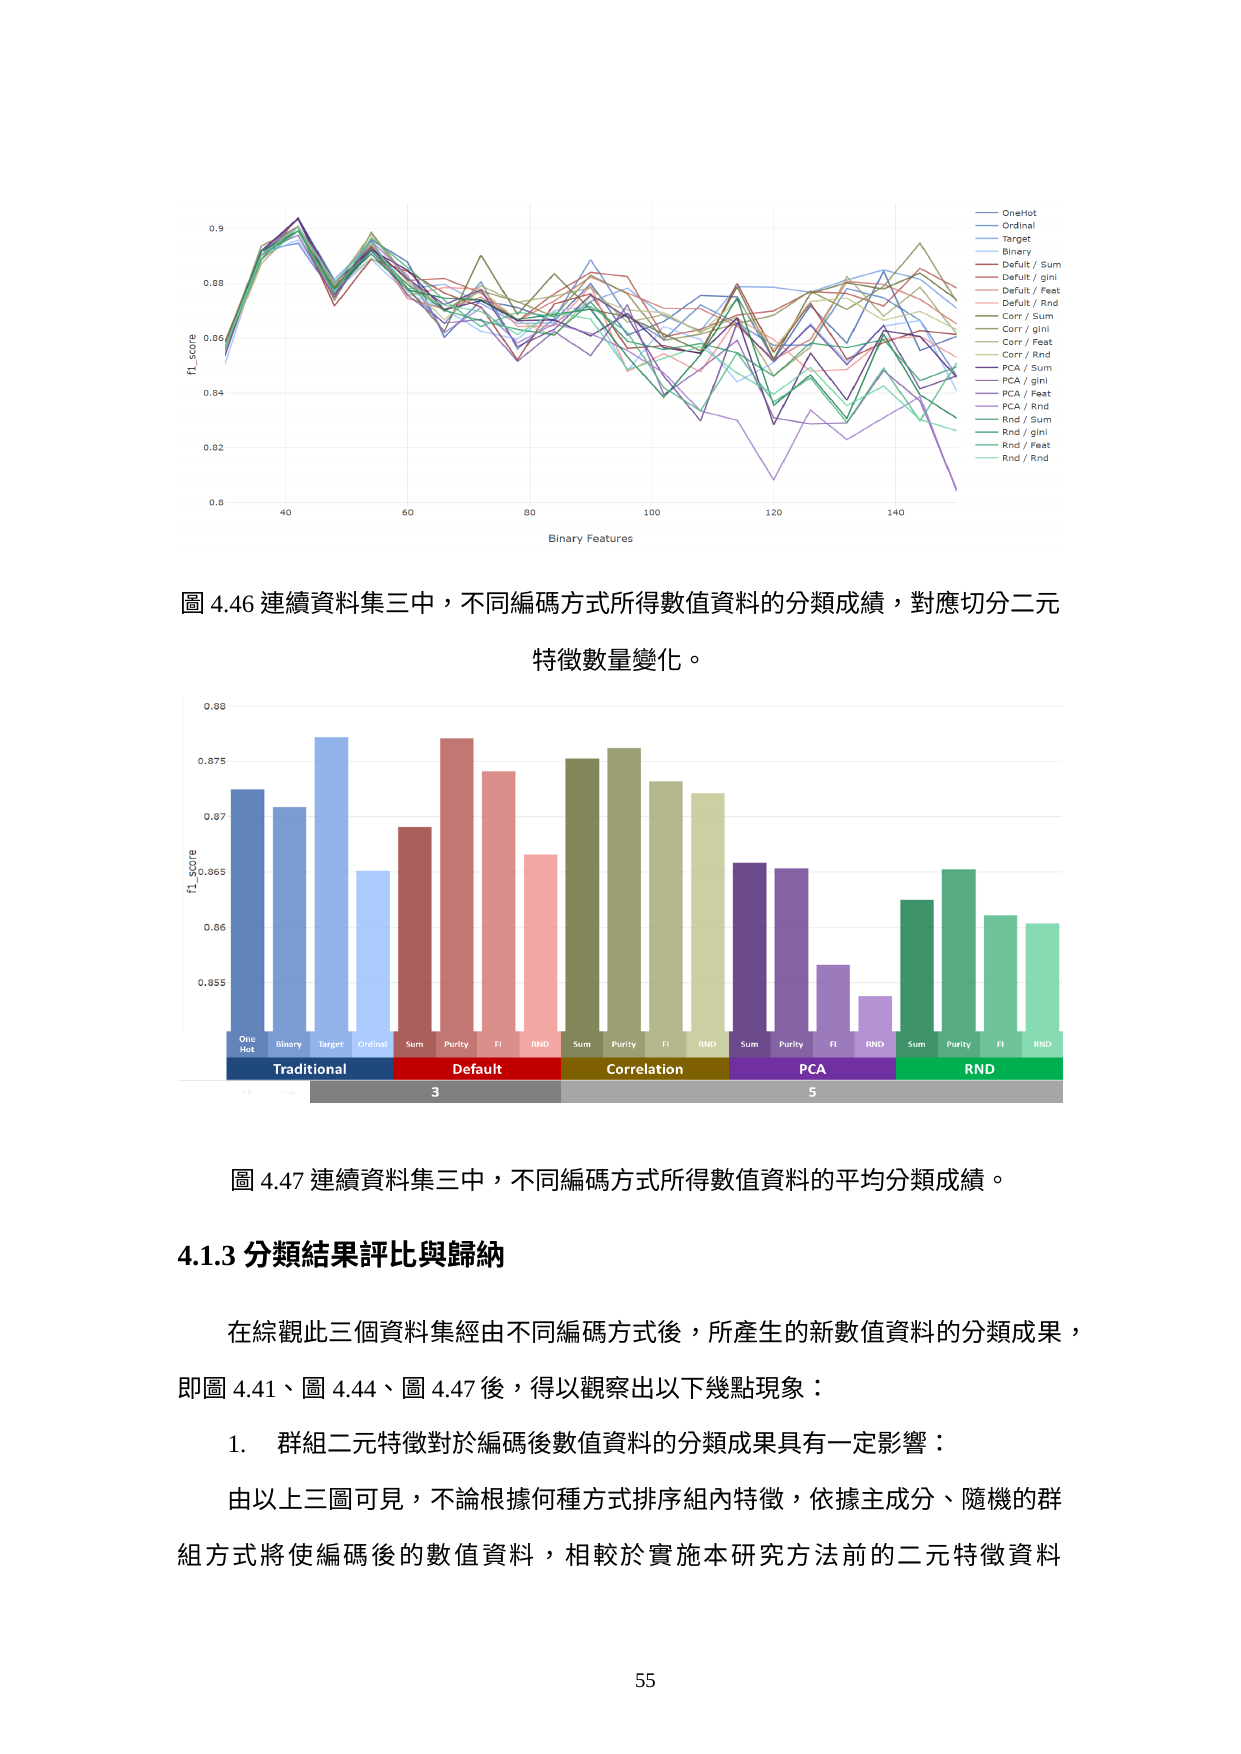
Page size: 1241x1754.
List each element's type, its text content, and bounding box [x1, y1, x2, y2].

picture [177, 695, 1063, 1109]
subtitle 分類結果評比與歸納 [177, 1215, 1063, 1290]
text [177, 1479, 1063, 1573]
list 群組二元特徵對於編碼後數值資料的分類成果具有一定影響： [227, 1423, 1063, 1461]
picture [177, 193, 1063, 549]
